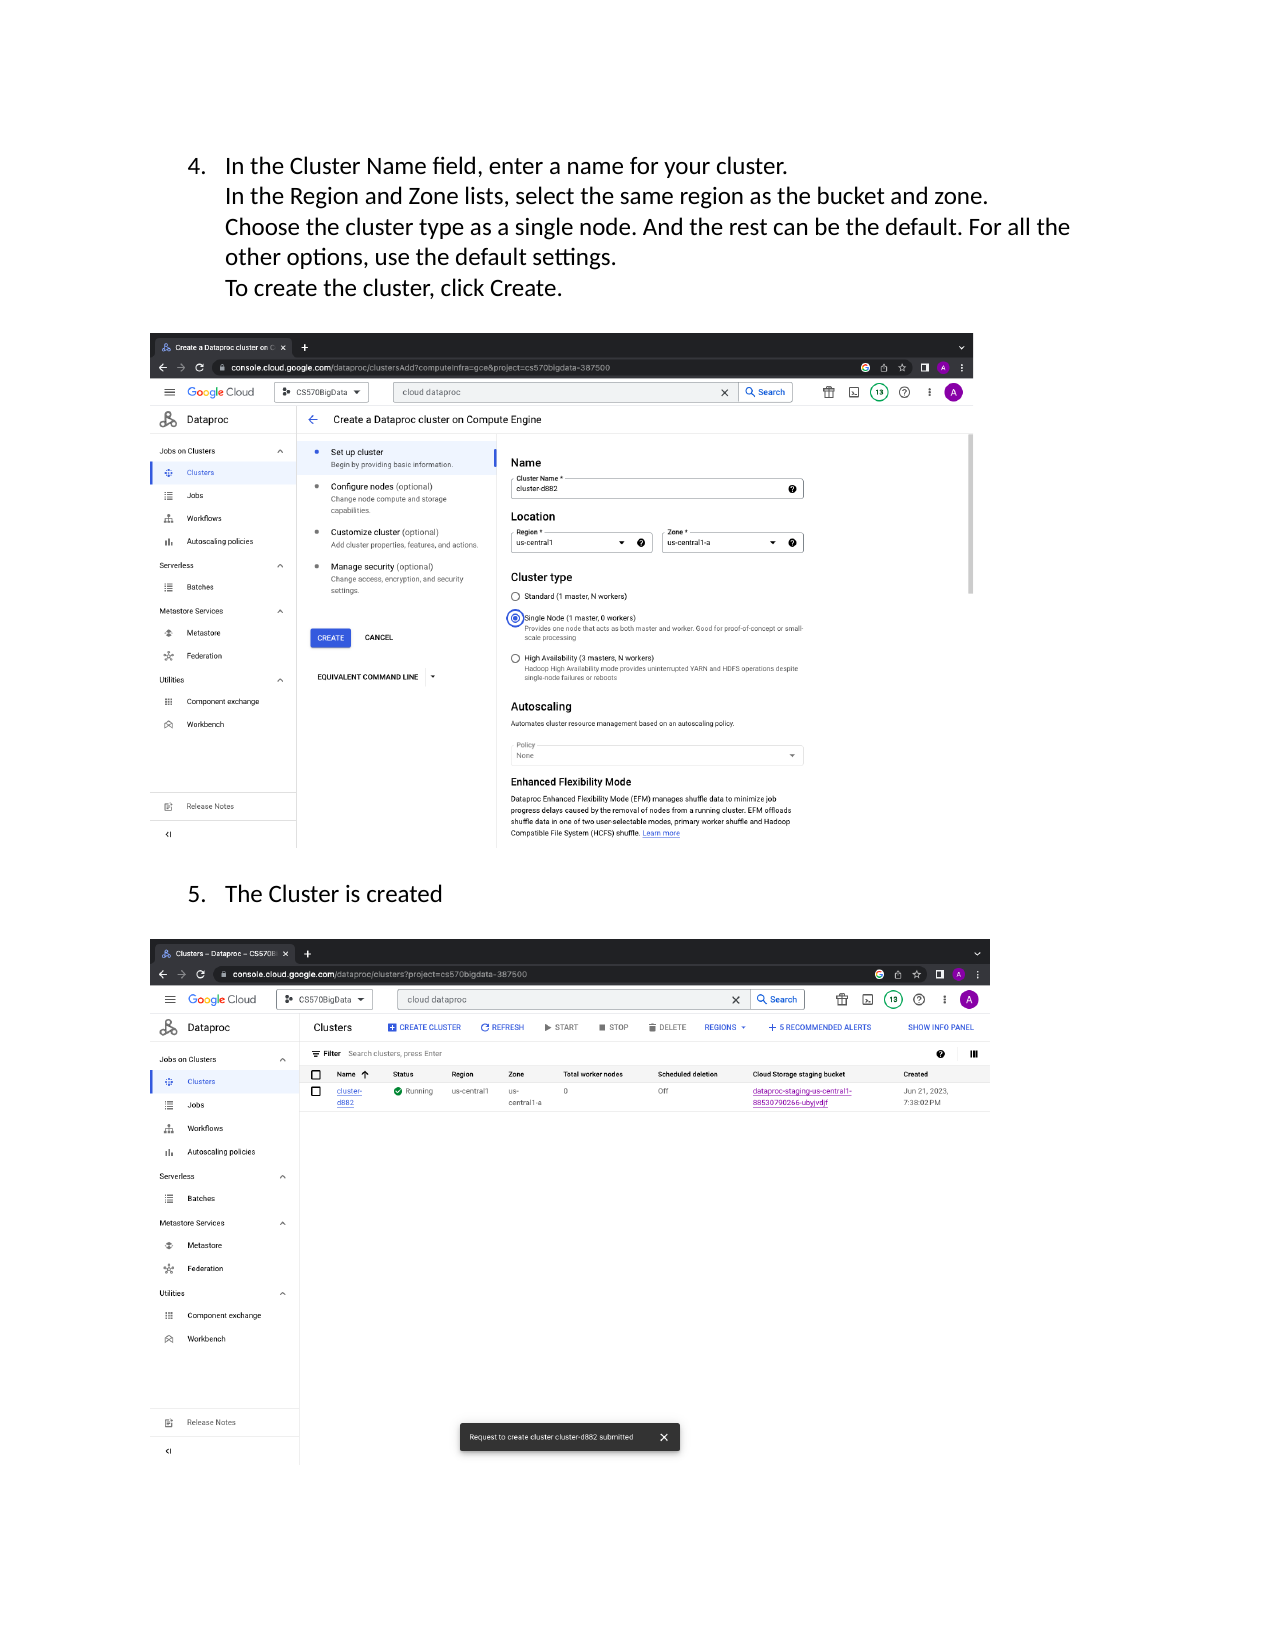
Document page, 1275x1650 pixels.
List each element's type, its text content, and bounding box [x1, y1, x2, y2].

text To create the cluster, click Create. [150, 272, 1125, 303]
picture [150, 939, 990, 1465]
list In the Cluster Name field, enter a name for your cluster. [187, 150, 1125, 181]
text Choose the cluster type as a single node. And the rest can be the default. For all the other options, use the default settings. [225, 211, 1125, 272]
text In the Region and Zone lists, select the same region as the bucket and zone. [150, 181, 1125, 211]
list The Cluster is created [187, 878, 1125, 909]
picture [150, 333, 974, 848]
